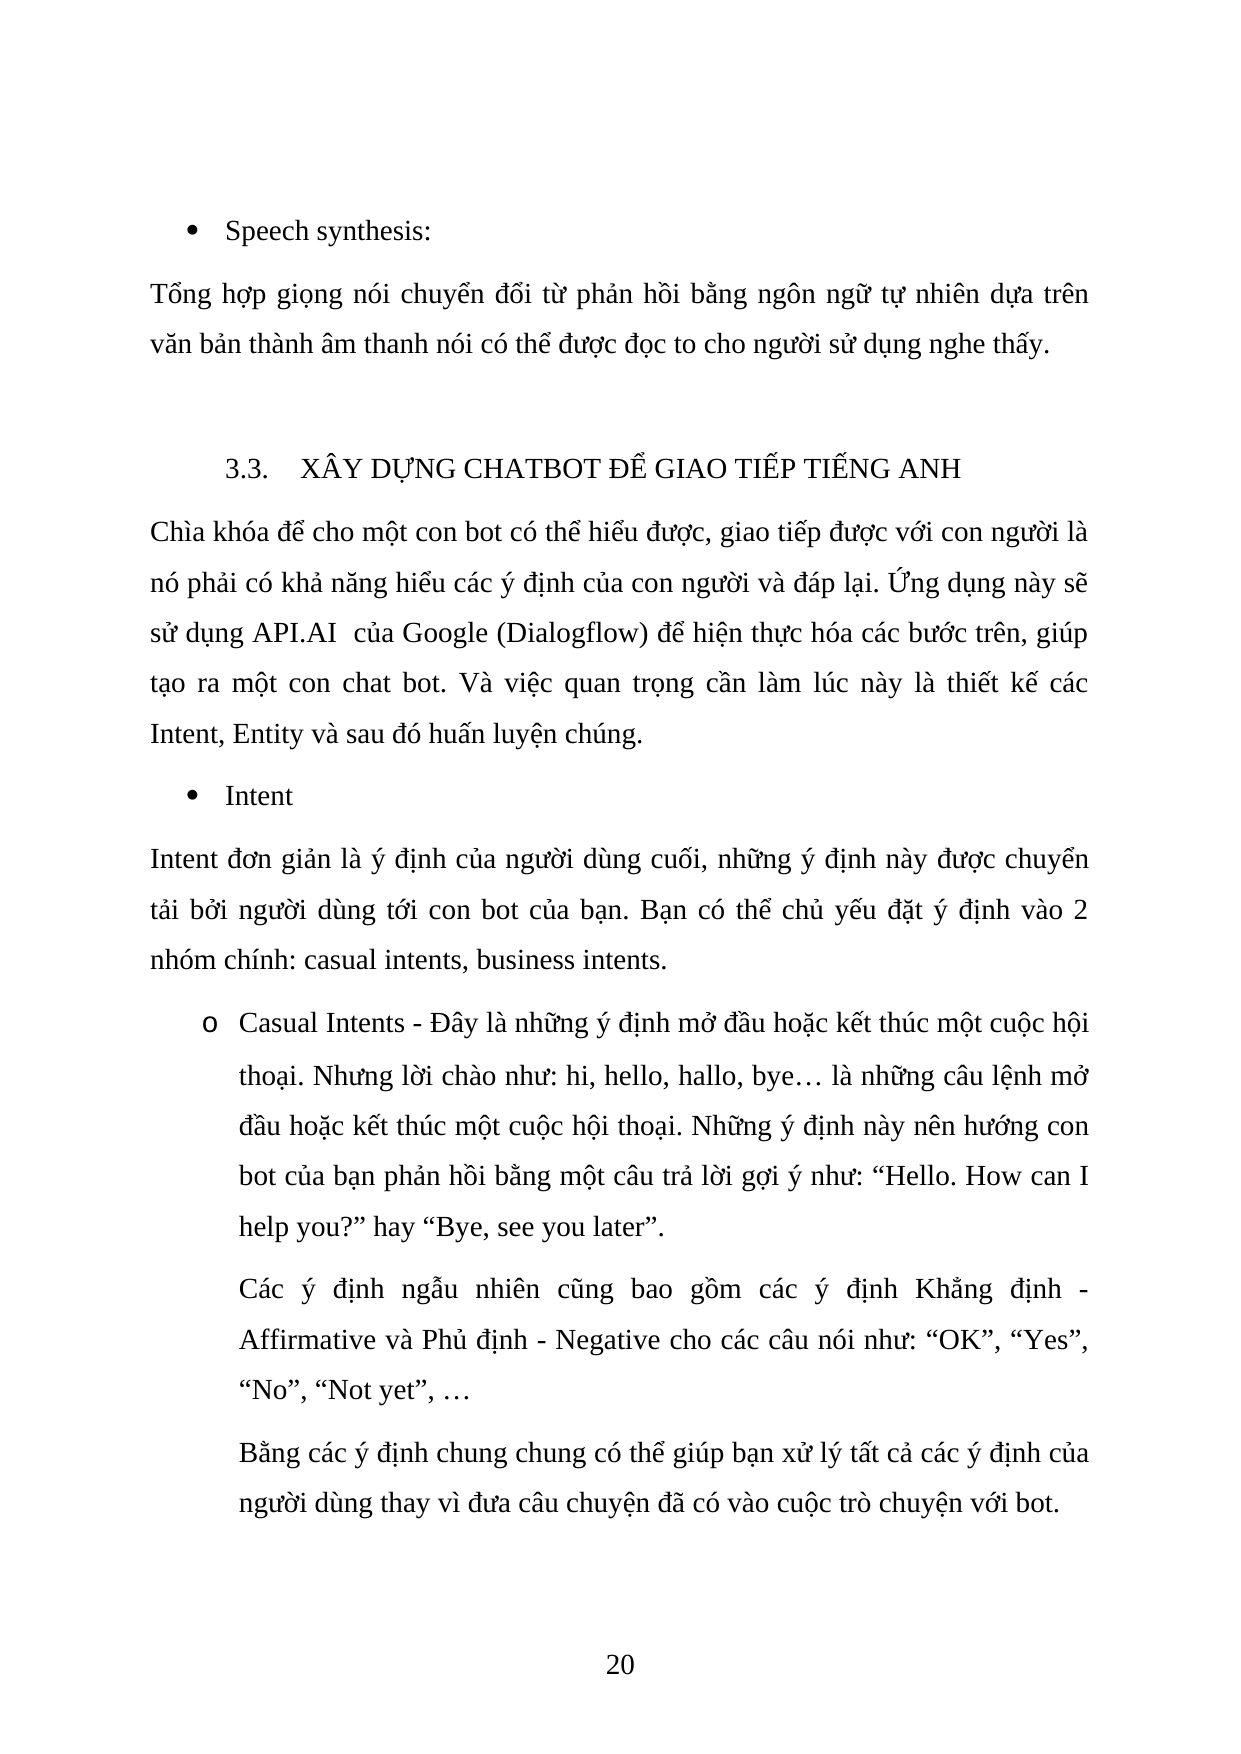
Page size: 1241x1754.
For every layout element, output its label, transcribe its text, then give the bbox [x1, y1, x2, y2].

text Chìa khóa để cho một con bot có thể hiểu được, giao tiếp được với con người là nó phải có khả năng hiểu các ý định của con người và đáp lại. Ứng dụng này sẽ sử dụng API.AI của Google (Dialogflow) để hiện thực hóa các bước trên, giúp tạo ra một con chat bot. Và việc quan trọng cần làm lúc này là thiết kế các Intent, Entity và sau đó huấn luyện chúng. [150, 514, 1090, 749]
text Tổng hợp giọng nói chuyển đổi từ phản hồi bằng ngôn ngữ tự nhiên dựa trên văn bản thành âm thanh nói có thể được đọc to cho người sử dụng nghe thấy. [150, 276, 1090, 359]
list Intent [187, 778, 1090, 812]
list XÂY DỰNG CHATBOT ĐỂ GIAO TIẾP TIẾNG ANH [225, 452, 1090, 485]
list Casual Intents - Đây là những ý định mở đầu hoặc kết thúc một cuộc hội thoại. Nhưng lời chào như: hi, hello, hallo, bye… là những câu lệnh mở đầu hoặc kết thúc một cuộc hội thoại. Những ý định này nên hướng con bot của bạn phản hồi bằng một câu trả lời gợi ý như: “Hello. How can I help you?” hay “Bye, see you later”. [201, 1005, 1090, 1242]
text Intent đơn giản là ý định của người dùng cuối, những ý định này được chuyển tải bởi người dùng tới con bot của bạn. Bạn có thể chủ yếu đặt ý định vào 2 nhóm chính: casual intents, business intents. [150, 841, 1090, 976]
text Các ý định ngẫu nhiên cũng bao gồm các ý định Khẳng định - Affirmative và Phủ định - Negative cho các câu nói như: “OK”, “Yes”, “No”, “Not yet”, … [239, 1271, 1090, 1406]
text Bằng các ý định chung chung có thể giúp bạn xử lý tất cả các ý định của người dùng thay vì đưa câu chuyện đã có vào cuộc trò chuyện với bot. [239, 1435, 1090, 1519]
list Speech synthesis: [187, 213, 1090, 246]
